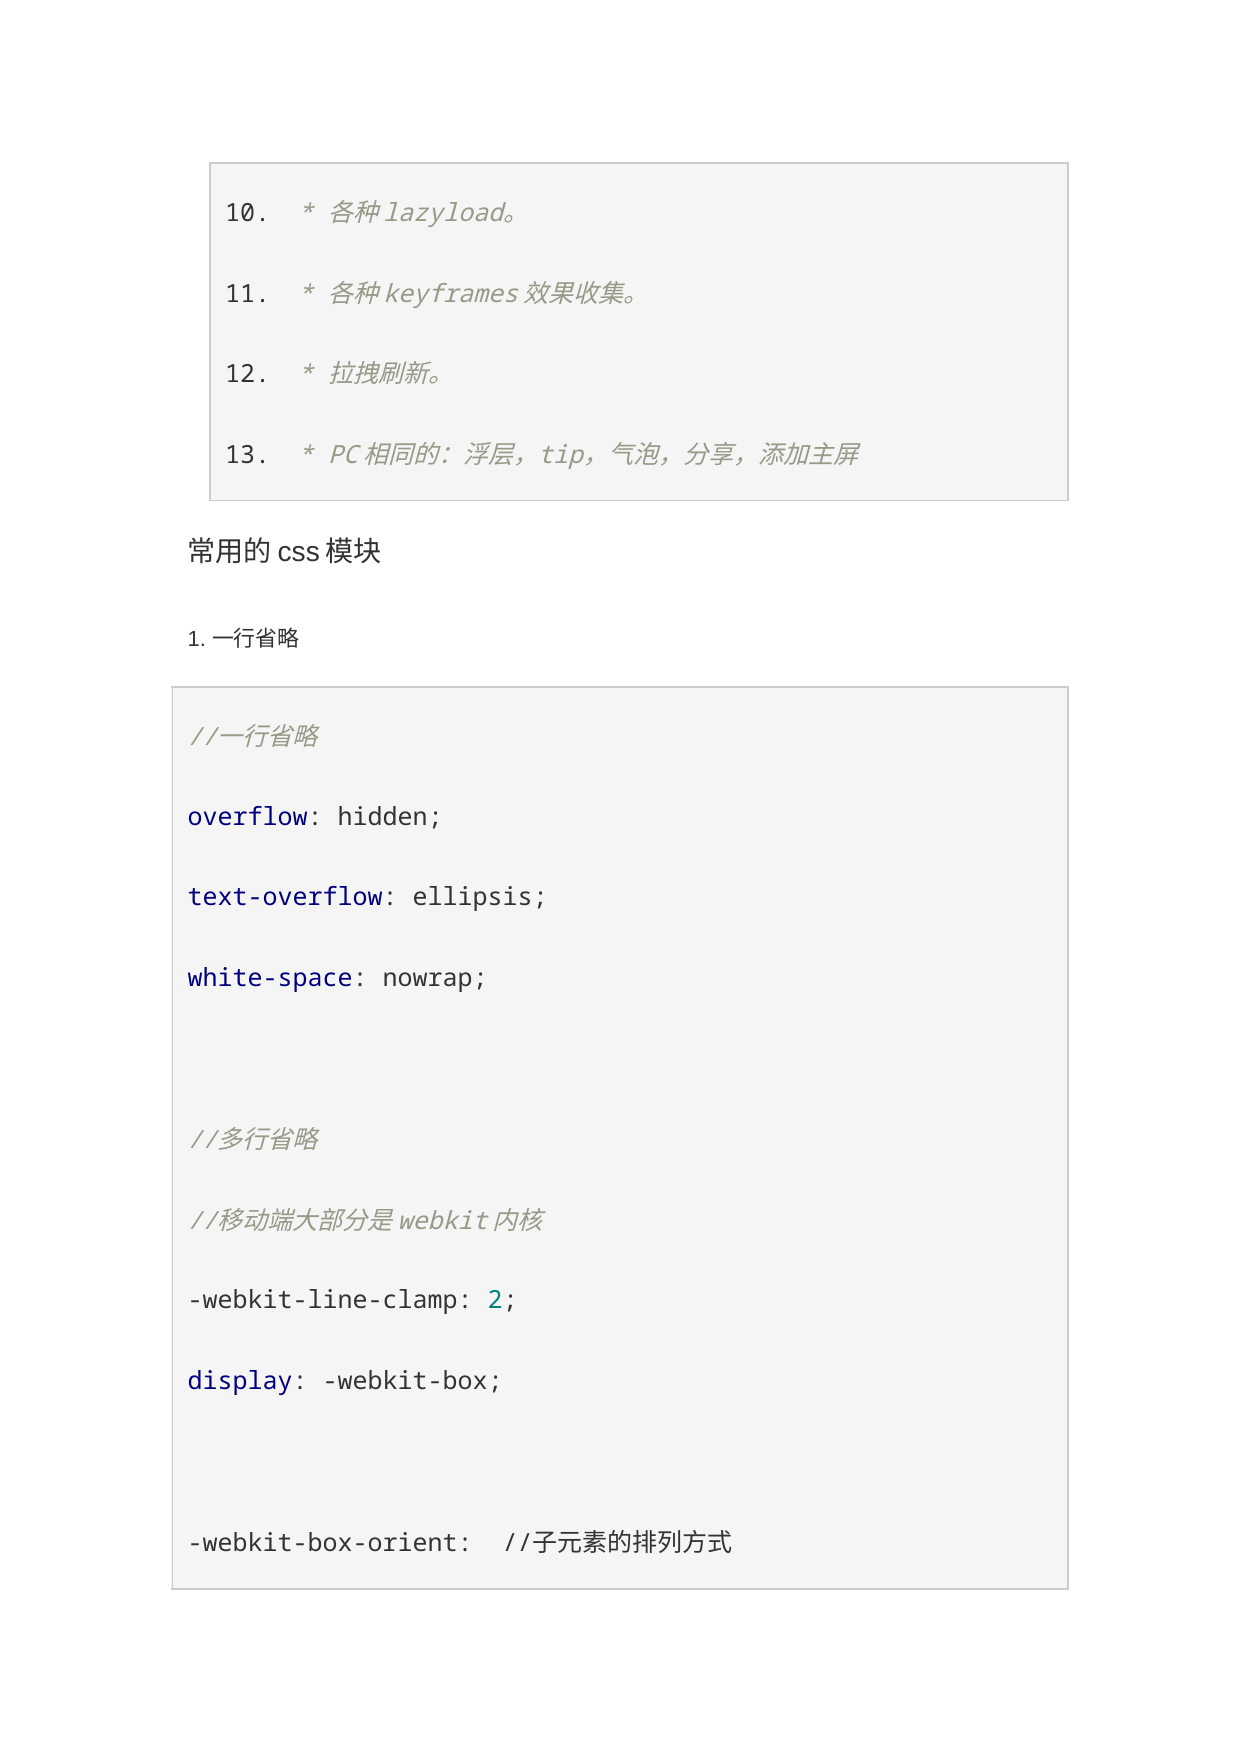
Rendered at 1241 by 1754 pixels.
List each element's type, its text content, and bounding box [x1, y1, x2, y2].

text //一行省略 [173, 688, 1067, 767]
text white-space: nowrap; [173, 928, 1067, 1008]
text -webkit-box-orient: //子元素的排列方式 [173, 1492, 1067, 1588]
text text-overflow: ellipsis; [173, 847, 1067, 928]
text -webkit-line-clamp: 2; [173, 1250, 1067, 1331]
text //多行省略 [173, 1089, 1067, 1170]
text //移动端大部分是webkit内核 [173, 1170, 1067, 1250]
text overflow: hidden; [173, 767, 1067, 847]
subtitle 1. 一行省略 [187, 620, 1053, 653]
list * 拉拽刷新。 [211, 323, 1067, 404]
list * PC相同的：浮层，tip，气泡，分享，添加主屏 [211, 404, 1067, 500]
text display: -webkit-box; [173, 1331, 1067, 1412]
list * 各种keyframes效果收集。 [211, 243, 1067, 323]
list * 各种lazyload。 [211, 164, 1067, 243]
subtitle 常用的css模块 [187, 517, 1053, 582]
